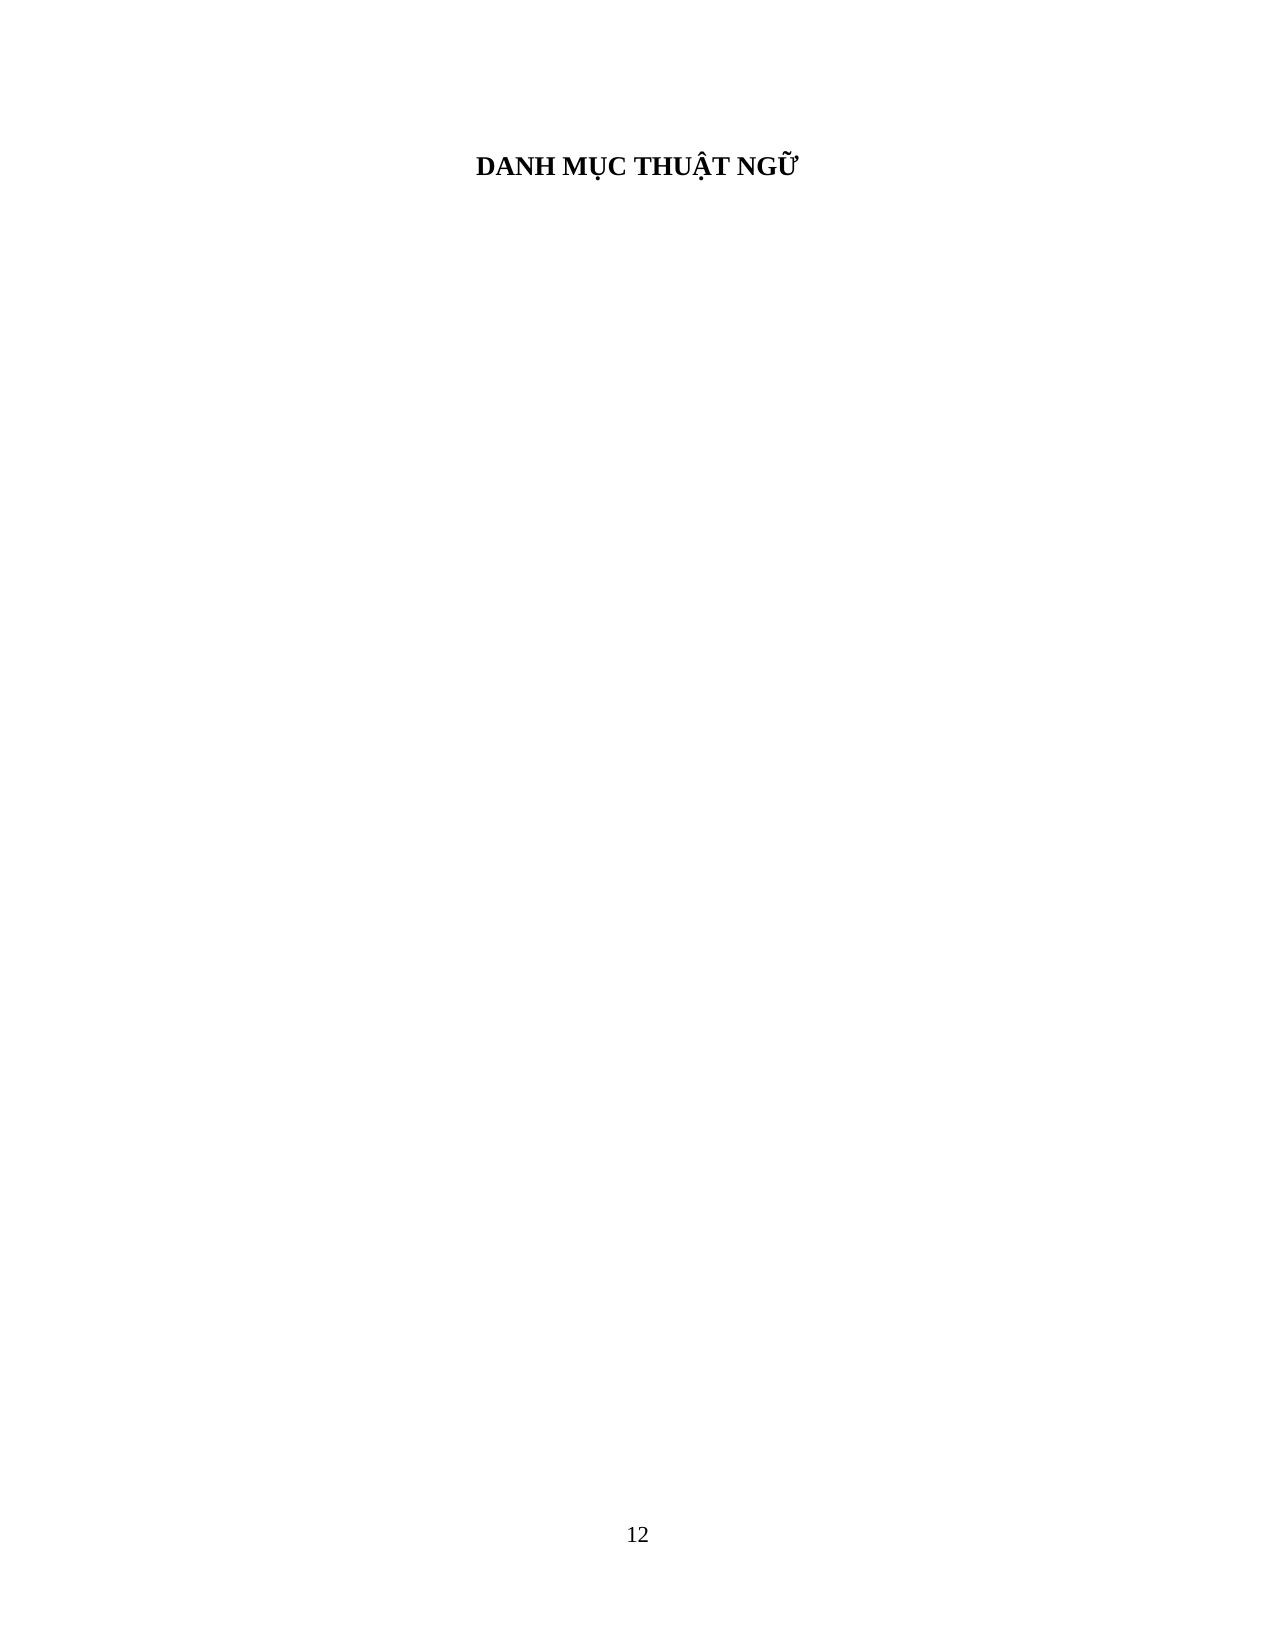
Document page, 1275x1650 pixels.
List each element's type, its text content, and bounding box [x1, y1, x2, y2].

subtitle DANH MỤC THUẬT NGỮ [150, 150, 1125, 181]
